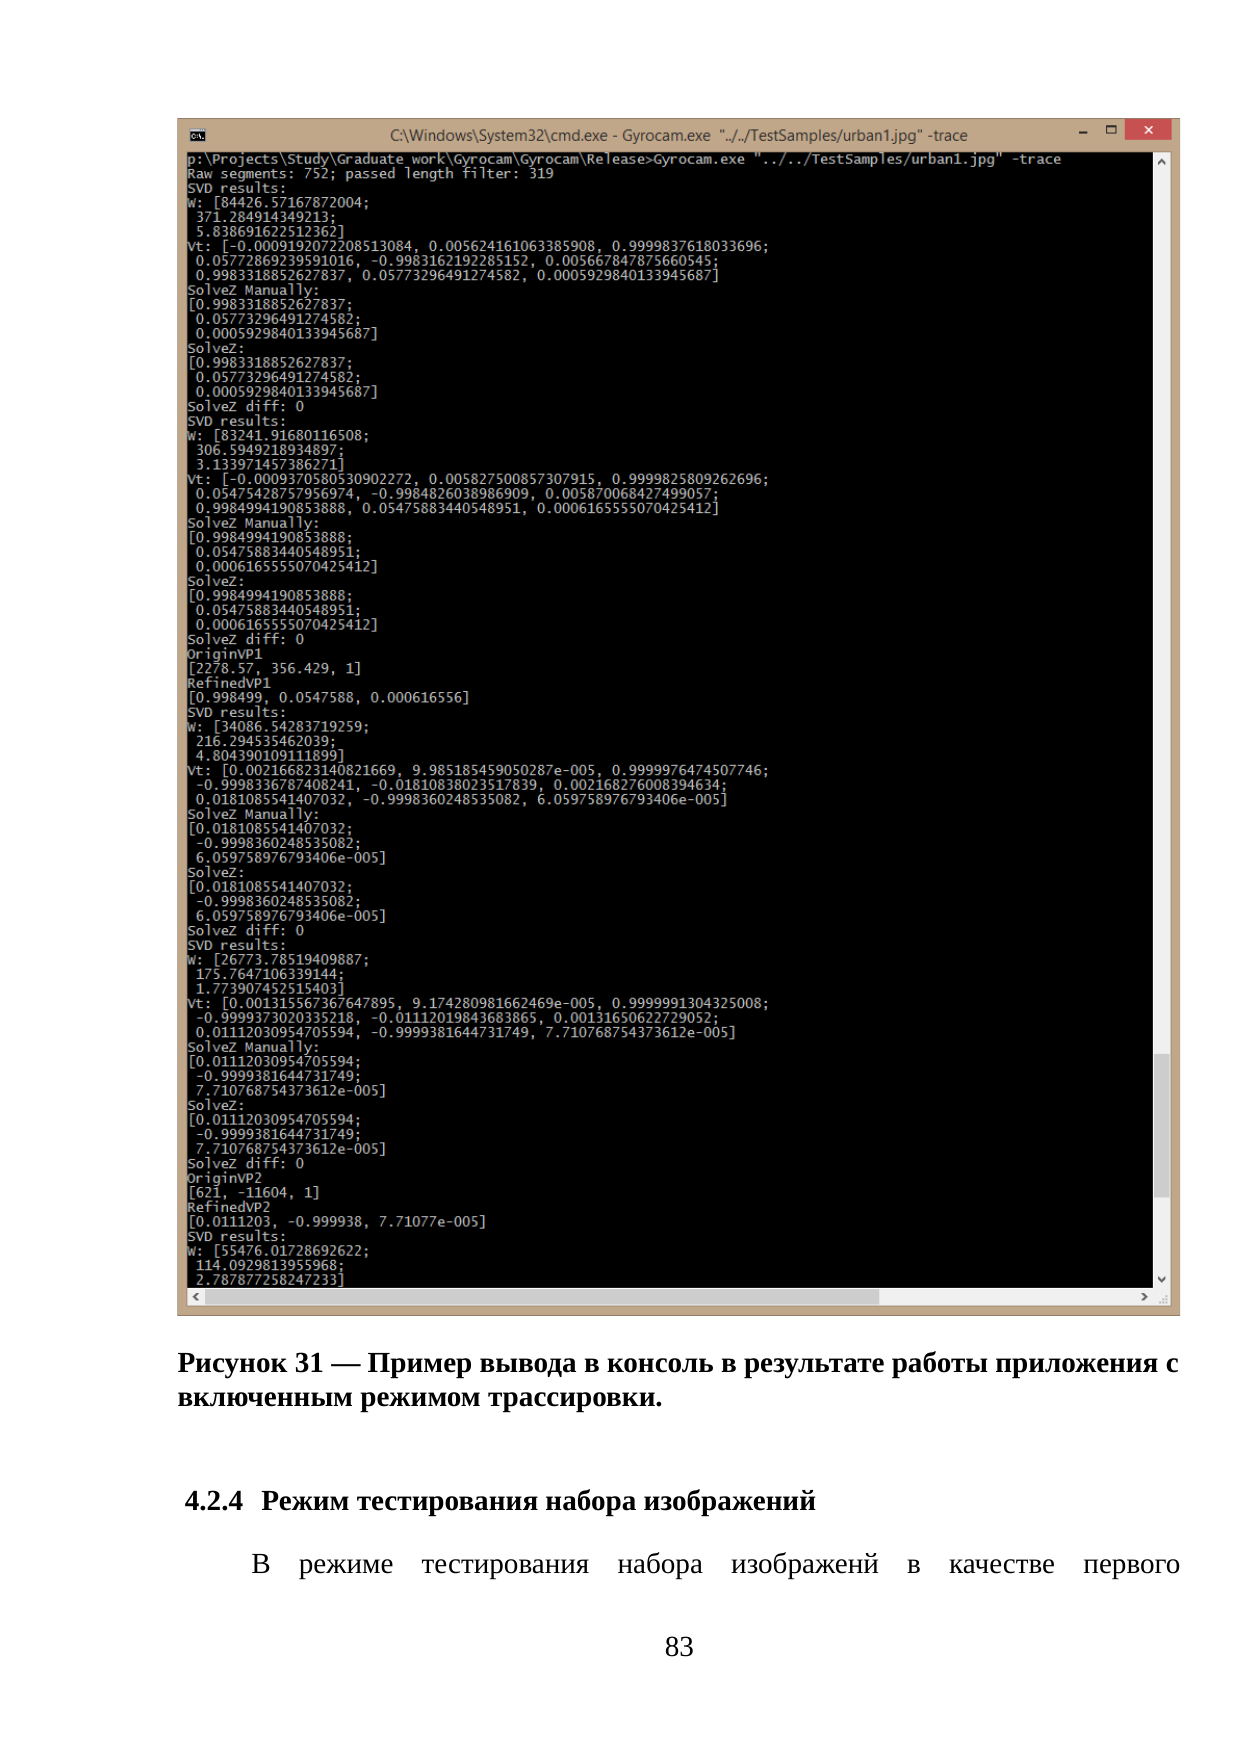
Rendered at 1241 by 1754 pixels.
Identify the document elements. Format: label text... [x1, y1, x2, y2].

subtitle Режим тестирования набора изображений [177, 1483, 1181, 1517]
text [177, 1546, 1181, 1580]
picture [177, 118, 1181, 1316]
